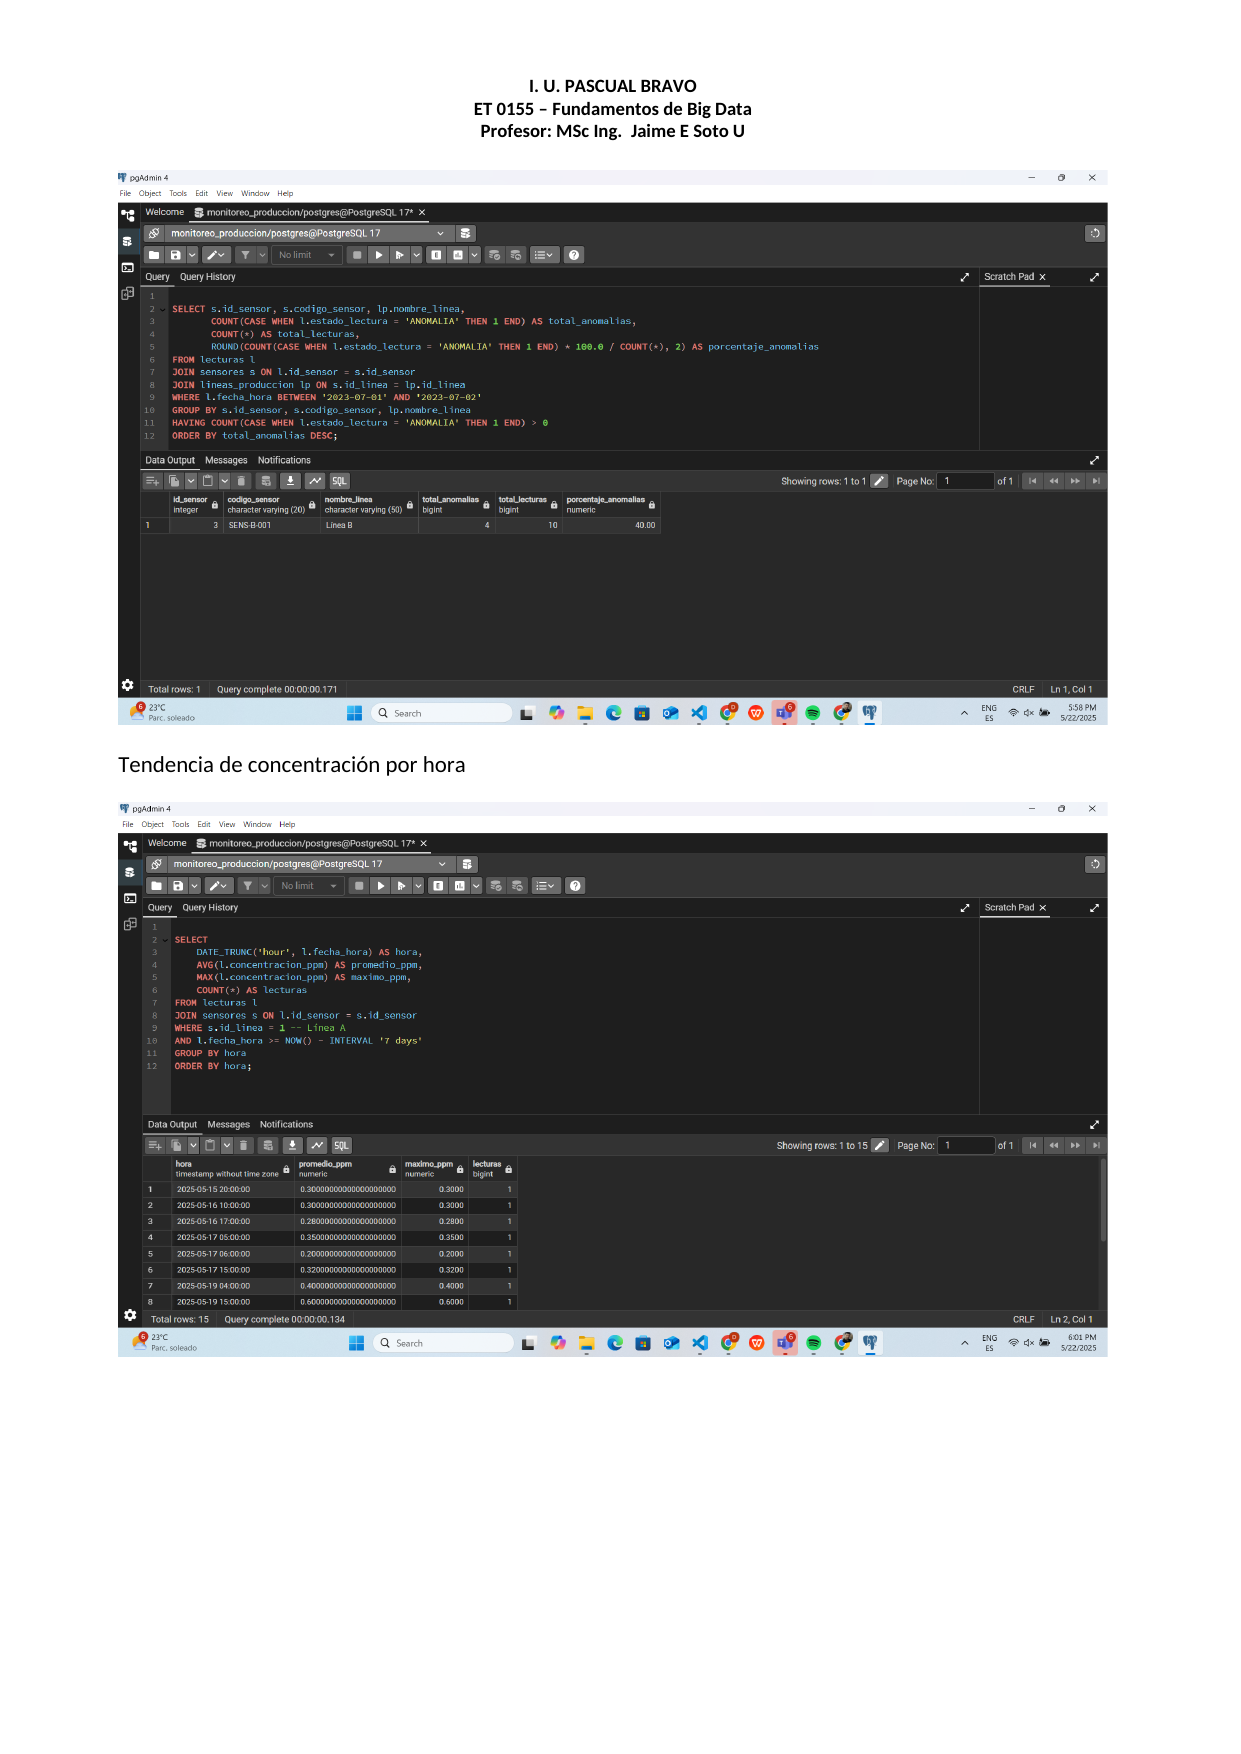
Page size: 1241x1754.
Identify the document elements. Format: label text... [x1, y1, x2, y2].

picture [118, 170, 1108, 725]
picture [118, 802, 1108, 1357]
text Tendencia de concentración por hora [118, 750, 1107, 778]
